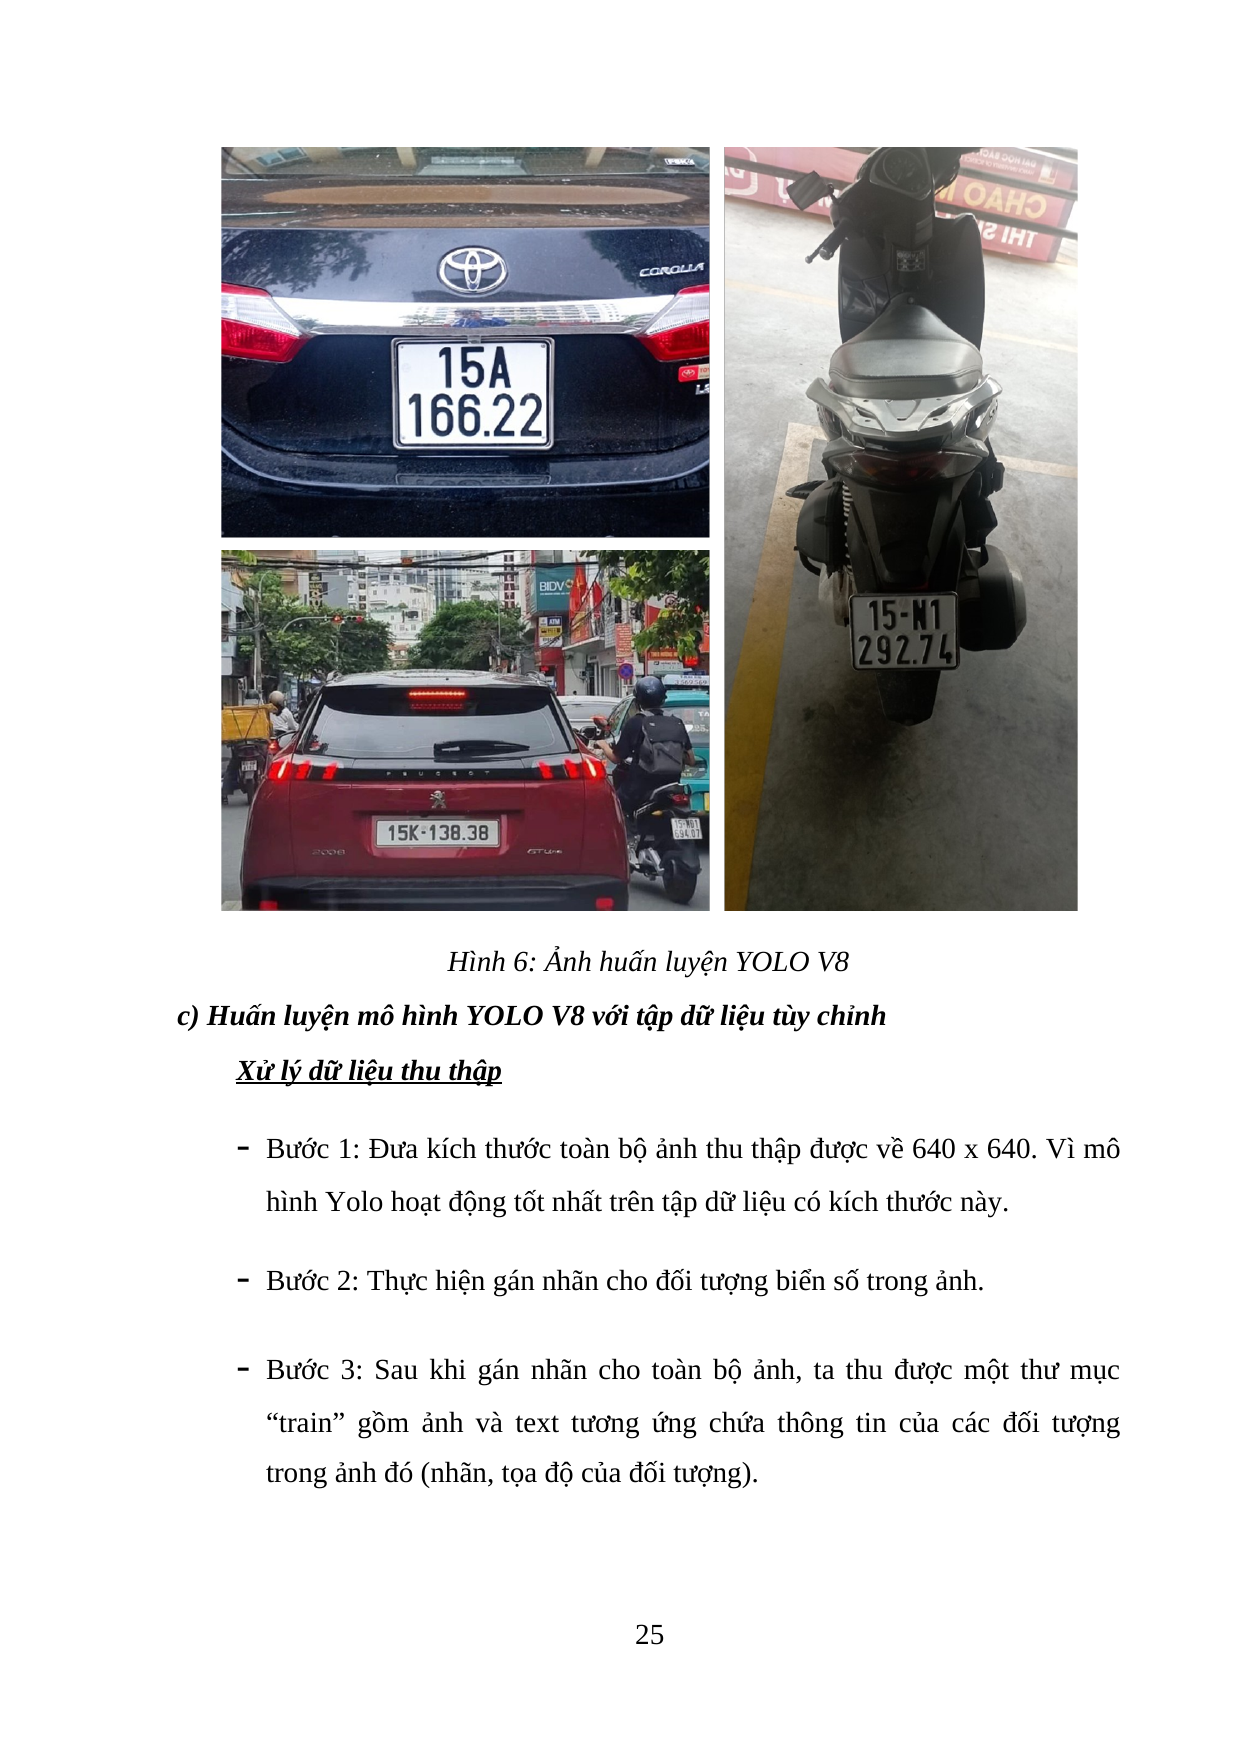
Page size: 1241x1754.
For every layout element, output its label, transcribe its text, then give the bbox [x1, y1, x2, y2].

text Hình 6: Ảnh huấn luyện YOLO V8 [177, 944, 1122, 978]
list Bước 3: Sau khi gán nhãn cho toàn bộ ảnh, ta thu được một thư mục “train” gồm ảnh và text tương ứng chứa thông tin của các đối tượng trong ảnh đó (nhãn, tọa độ của đối tượng). [236, 1340, 1122, 1489]
subtitle Huấn luyện mô hình YOLO V8 với tập dữ liệu tùy chỉnh [177, 998, 1122, 1032]
text Xử lý dữ liệu thu thập [177, 1053, 1122, 1086]
list Bước 1: Đưa kích thước toàn bộ ảnh thu thập được về 640 x 640. Vì mô hình Yolo hoạt động tốt nhất trên tập dữ liệu có kích thước này. [236, 1120, 1122, 1218]
list Bước 2: Thực hiện gán nhãn cho đối tượng biển số trong ảnh. [236, 1252, 1122, 1299]
picture [221, 147, 1078, 911]
